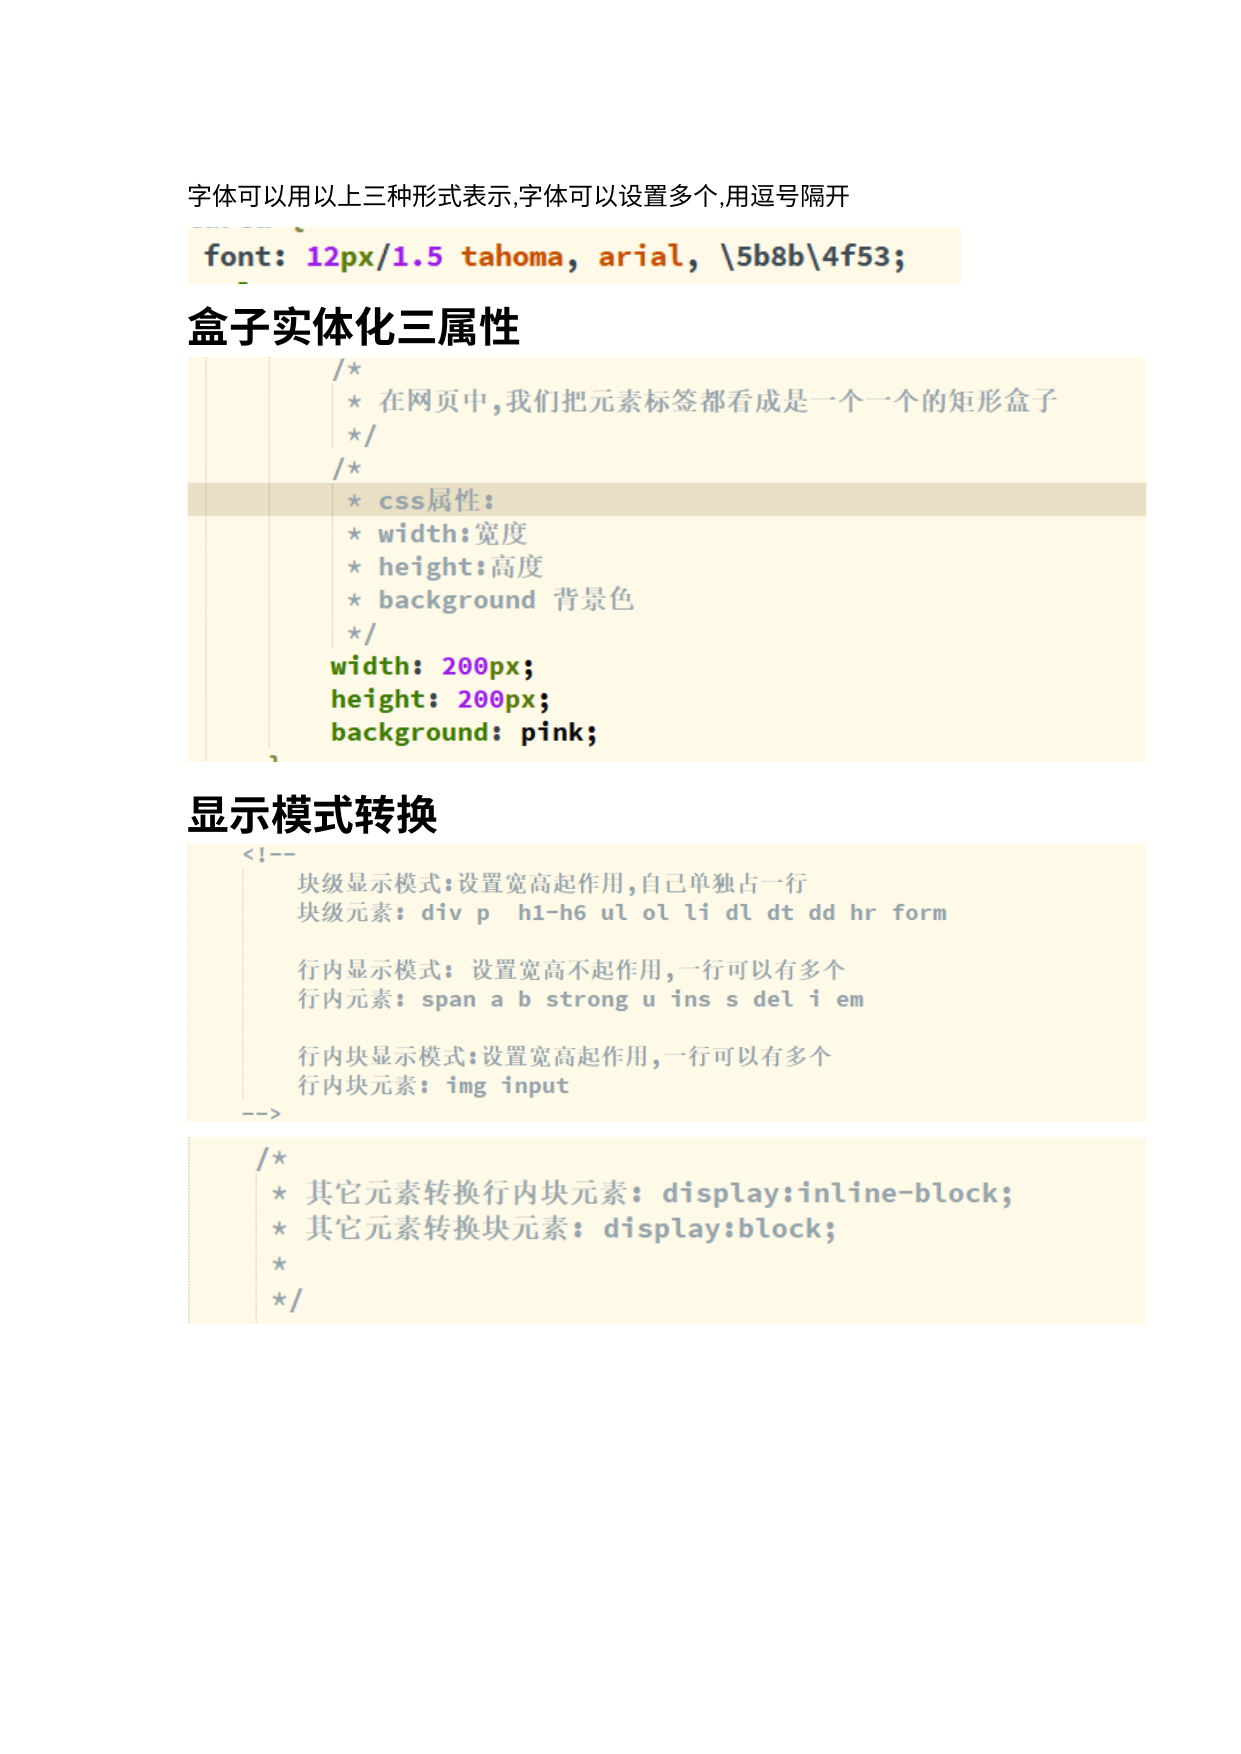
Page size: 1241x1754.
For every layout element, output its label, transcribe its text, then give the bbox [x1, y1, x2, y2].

picture [187, 357, 1147, 762]
subtitle 盒子实体化三属性 [187, 292, 1053, 357]
list 字体可以用以上三种形式表示,字体可以设置多个,用逗号隔开 [187, 162, 1053, 227]
picture [187, 227, 961, 284]
subtitle 显示模式转换 [187, 779, 1053, 844]
picture [187, 844, 1147, 1122]
picture [187, 1137, 1147, 1324]
